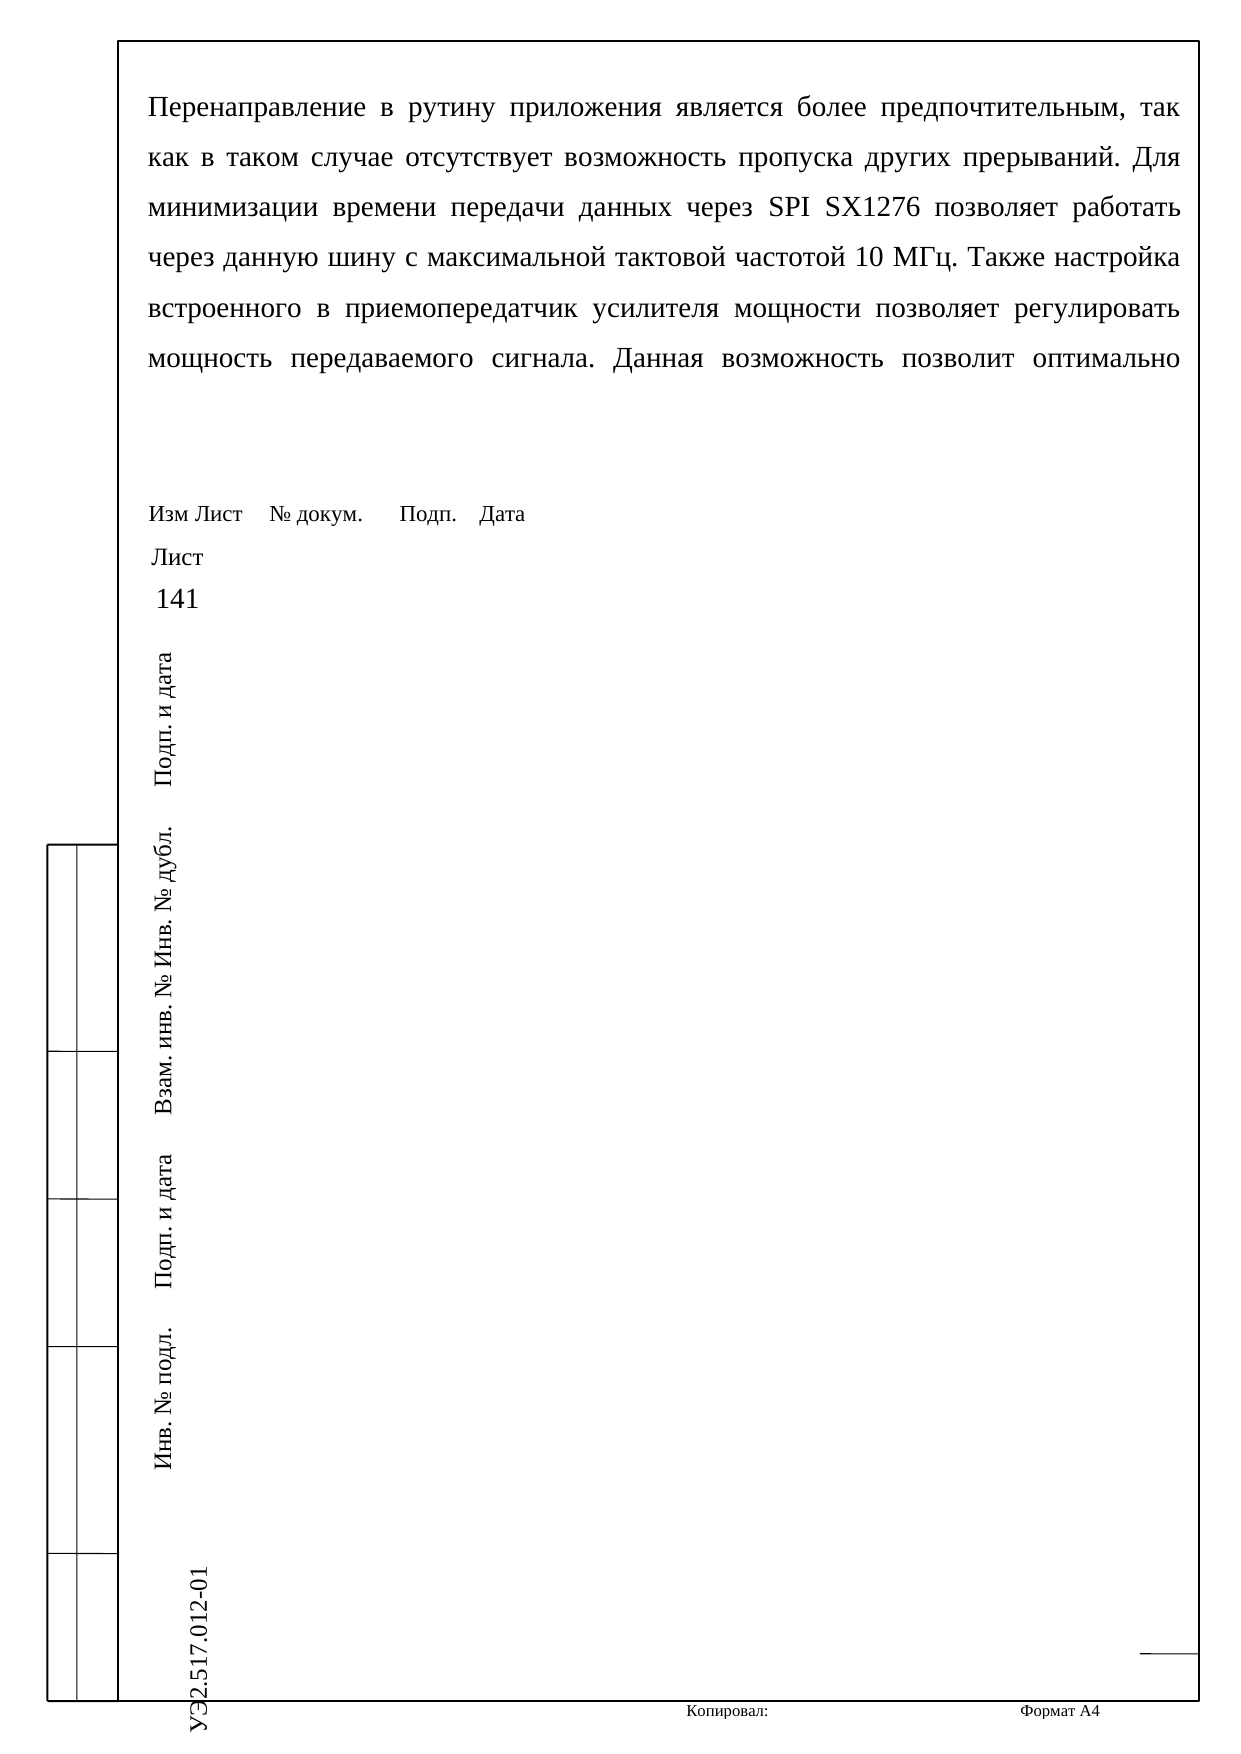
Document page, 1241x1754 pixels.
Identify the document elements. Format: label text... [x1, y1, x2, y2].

text Данная микросхема аппаратно формирует передающий кадр. Весь цикл приема и передачи кадра выполняется также аппаратно, что позволяет снять данные полномочия с программы. О приеме кадра и окончания передачи кадра микросхема сообщает путем установки логического нуля на вывод DIO0. Микроконтроллер должен генерировать прерывания для детектирования данных событий. Программа должна либо обрабатывать все события прямо в обработчике прерываний, либо перенаправлять их для обработки в рутину приложения. Перенаправление в рутину приложения является более предпочтительным, так как в таком случае отсутствует возможность пропуска других прерываний. Для минимизации времени передачи данных через SPI SX1276 позволяет работать через данную шину c максимальной тактовой частотой 10 МГц. Также настройка встроенного в приемопередатчик усилителя мощности позволяет регулировать мощность передаваемого сигнала. Данная возможность позволит оптимально настроить мощность сигнала для последующего усиления на усилителе мощность установленного в РЧ тракте. [148, 89, 1181, 374]
